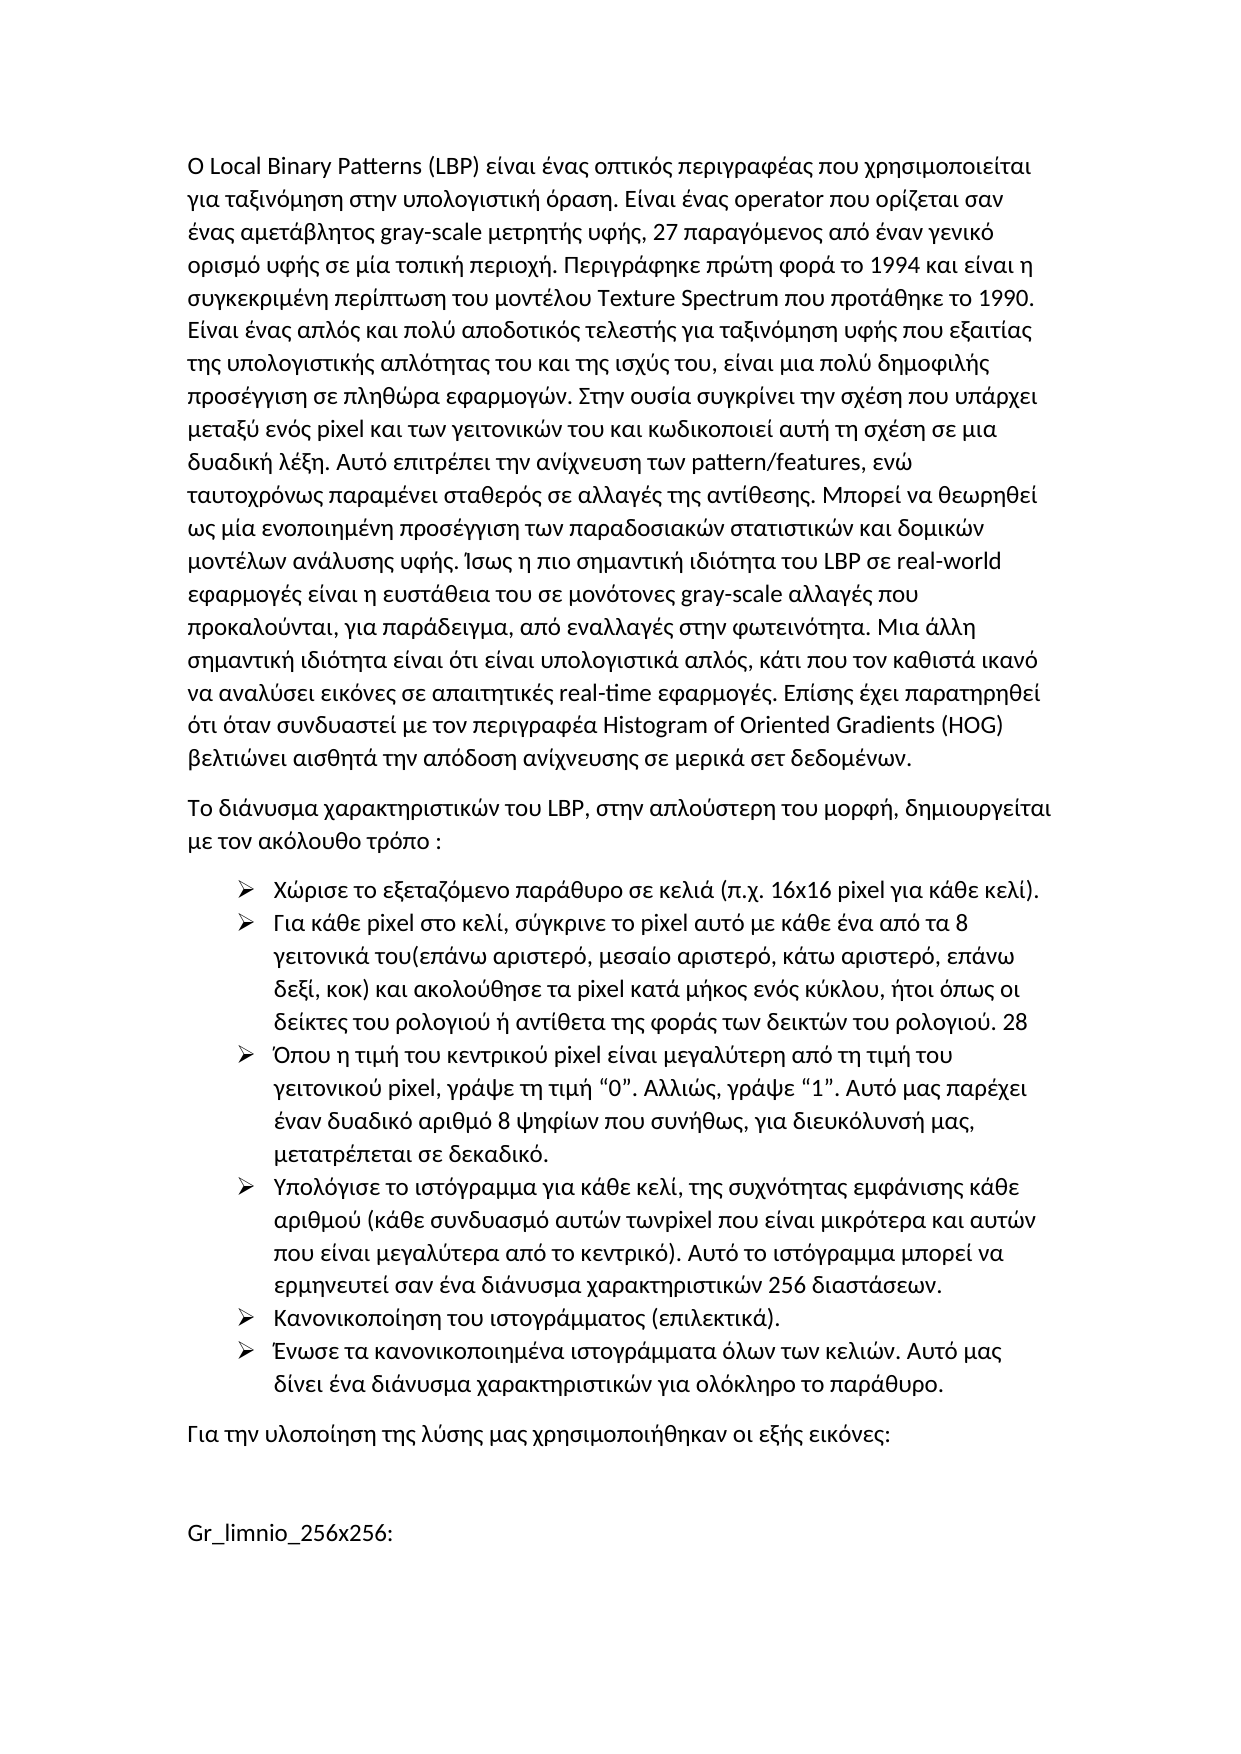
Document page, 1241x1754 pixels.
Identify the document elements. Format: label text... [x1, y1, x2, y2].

list Όπου η τιμή του κεντρικού pixel είναι μεγαλύτερη από τη τιμή του γειτονικού pixel, γράψε τη τιμή “0”. Αλλιώς, γράψε “1”. Αυτό μας παρέχει έναν δυαδικό αριθμό 8 ψηφίων που συνήθως, για διευκόλυνσή μας, μετατρέπεται σε δεκαδικό. [236, 1039, 1053, 1168]
text Για την υλοποίηση της λύσης μας χρησιμοποιήθηκαν οι εξής εικόνες: [187, 1418, 1053, 1448]
list Για κάθε pixel στο κελί, σύγκρινε το pixel αυτό με κάθε ένα από τα 8 γειτονικά του(επάνω αριστερό, μεσαίο αριστερό, κάτω αριστερό, επάνω δεξί, κοκ) και ακολούθησε τα pixel κατά μήκος ενός κύκλου, ήτοι όπως οι δείκτες του ρολογιού ή αντίθετα της φοράς των δεικτών του ρολογιού. 28 [236, 907, 1053, 1037]
text Ο Local Binary Patterns (LBP) είναι ένας οπτικός περιγραφέας που χρησιμοποιείται για ταξινόμηση στην υπολογιστική όραση. Είναι ένας operator που ορίζεται σαν ένας αμετάβλητος gray-scale μετρητής υφής, 27 παραγόμενος από έναν γενικό ορισμό υφής σε μία τοπική περιοχή. Περιγράφηκε πρώτη φορά το 1994 και είναι η συγκεκριμένη περίπτωση του μοντέλου Texture Spectrum που προτάθηκε το 1990. Είναι ένας απλός και πολύ αποδοτικός τελεστής για ταξινόμηση υφής που εξαιτίας της υπολογιστικής απλότητας του και της ισχύς του, είναι μια πολύ δημοφιλής προσέγγιση σε πληθώρα εφαρμογών. Στην ουσία συγκρίνει την σχέση που υπάρχει μεταξύ ενός pixel και των γειτονικών του και κωδικοποιεί αυτή τη σχέση σε μια δυαδική λέξη. Αυτό επιτρέπει την ανίχνευση των pattern/features, ενώ ταυτοχρόνως παραμένει σταθερός σε αλλαγές της αντίθεσης. Μπορεί να θεωρηθεί ως μία ενοποιημένη προσέγγιση των παραδοσιακών στατιστικών και δομικών μοντέλων ανάλυσης υφής. Ίσως η πιο σημαντική ιδιότητα του LBP σε real-world εφαρμογές είναι η ευστάθεια του σε μονότονες gray-scale αλλαγές που προκαλούνται, για παράδειγμα, από εναλλαγές στην φωτεινότητα. Μια άλλη σημαντική ιδιότητα είναι ότι είναι υπολογιστικά απλός, κάτι που τον καθιστά ικανό να αναλύσει εικόνες σε απαιτητικές real-time εφαρμογές. Επίσης έχει παρατηρηθεί ότι όταν συνδυαστεί με τον περιγραφέα Histogram of Oriented Gradients (HOG) βελτιώνει αισθητά την απόδοση ανίχνευσης σε μερικά σετ δεδομένων. [187, 150, 1053, 773]
list Κανονικοποίηση του ιστογράμματος (επιλεκτικά). [236, 1302, 1053, 1333]
text Gr_limnio_256x256: [187, 1517, 1053, 1548]
text Το διάνυσμα χαρακτηριστικών του LBP, στην απλούστερη του μορφή, δημιουργείται με τον ακόλουθο τρόπο : [187, 792, 1053, 856]
list Χώρισε το εξεταζόμενο παράθυρο σε κελιά (π.χ. 16x16 pixel για κάθε κελί). [236, 874, 1053, 905]
list Υπολόγισε το ιστόγραμμα για κάθε κελί, της συχνότητας εμφάνισης κάθε αριθμού (κάθε συνδυασμό αυτών τωνpixel που είναι μικρότερα και αυτών που είναι μεγαλύτερα από το κεντρικό). Αυτό το ιστόγραμμα μπορεί να ερμηνευτεί σαν ένα διάνυσμα χαρακτηριστικών 256 διαστάσεων. [236, 1171, 1053, 1300]
list Ένωσε τα κανονικοποιημένα ιστογράμματα όλων των κελιών. Αυτό μας δίνει ένα διάνυσμα χαρακτηριστικών για ολόκληρο το παράθυρο. [236, 1335, 1053, 1399]
